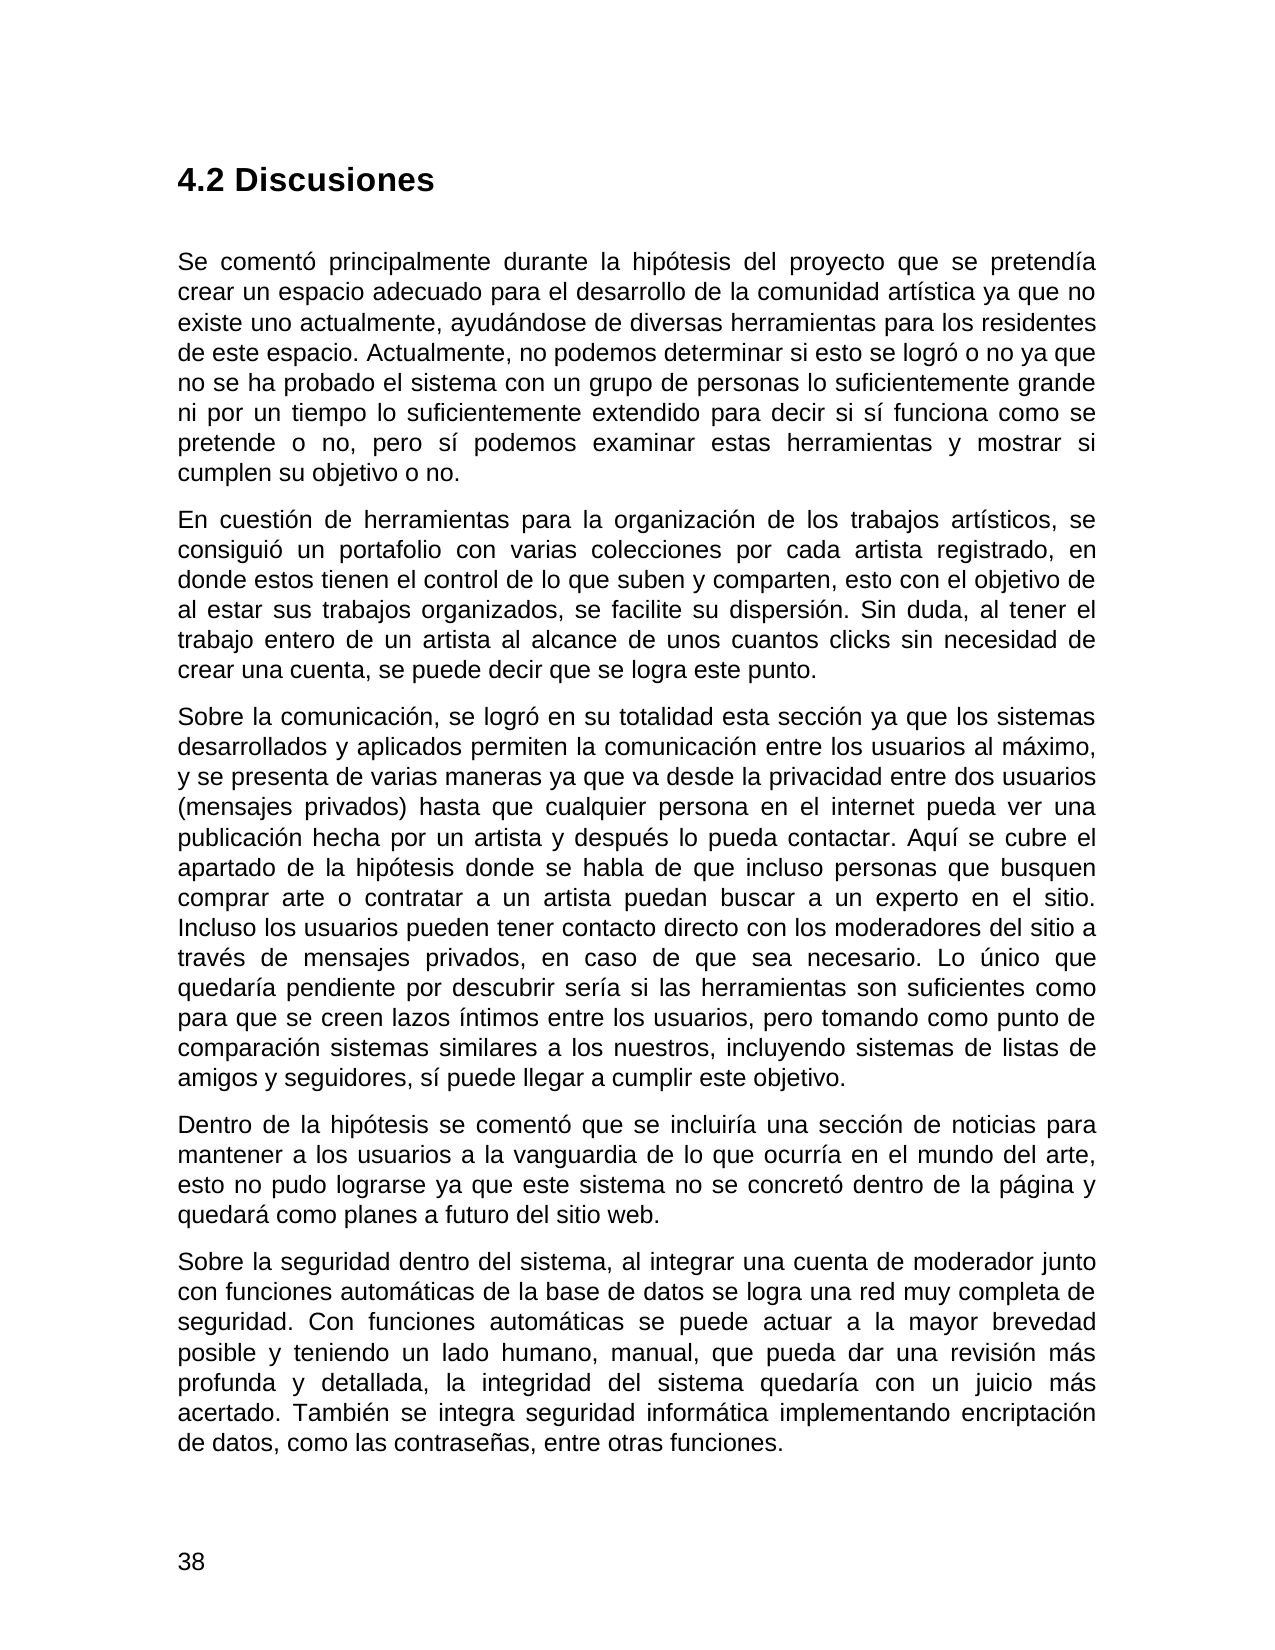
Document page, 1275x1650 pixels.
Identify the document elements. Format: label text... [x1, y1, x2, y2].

subtitle 4.2 Discusiones [177, 160, 1098, 199]
text Dentro de la hipótesis se comentó que se incluiría una sección de noticias para mantener a los usuarios a la vanguardia de lo que ocurría en el mundo del arte, esto no pudo lograrse ya que este sistema no se concretó dentro de la página y quedará como planes a futuro del sitio web. [177, 1110, 1098, 1229]
text Sobre la seguridad dentro del sistema, al integrar una cuenta de moderador junto con funciones automáticas de la base de datos se logra una red muy completa de seguridad. Con funciones automáticas se puede actuar a la mayor brevedad posible y teniendo un lado humano, manual, que pueda dar una revisión más profunda y detallada, la integridad del sistema quedaría con un juicio más acertado. También se integra seguridad informática implementando encriptación de datos, como las contraseñas, entre otras funciones. [177, 1247, 1098, 1457]
text Se comentó principalmente durante la hipótesis del proyecto que se pretendía crear un espacio adecuado para el desarrollo de la comunidad artística ya que no existe uno actualmente, ayudándose de diversas herramientas para los residentes de este espacio. Actualmente, no podemos determinar si esto se logró o no ya que no se ha probado el sistema con un grupo de personas lo suficientemente grande ni por un tiempo lo suficientemente extendido para decir si sí funciona como se pretende o no, pero sí podemos examinar estas herramientas y mostrar si cumplen su objetivo o no. [177, 247, 1098, 487]
text Sobre la comunicación, se logró en su totalidad esta sección ya que los sistemas desarrollados y aplicados permiten la comunicación entre los usuarios al máximo, y se presenta de varias maneras ya que va desde la privacidad entre dos usuarios (mensajes privados) hasta que cualquier persona en el internet pueda ver una publicación hecha por un artista y después lo pueda contactar. Aquí se cubre el apartado de la hipótesis donde se habla de que incluso personas que busquen comprar arte o contratar a un artista puedan buscar a un experto en el sitio. Incluso los usuarios pueden tener contacto directo con los moderadores del sitio a través de mensajes privados, en caso de que sea necesario. Lo único que quedaría pendiente por descubrir sería si las herramientas son suficientes como para que se creen lazos íntimos entre los usuarios, pero tomando como punto de comparación sistemas similares a los nuestros, incluyendo sistemas de listas de amigos y seguidores, sí puede llegar a cumplir este objetivo. [177, 702, 1098, 1092]
text En cuestión de herramientas para la organización de los trabajos artísticos, se consiguió un portafolio con varias colecciones por cada artista registrado, en donde estos tienen el control de lo que suben y comparten, esto con el objetivo de al estar sus trabajos organizados, se facilite su dispersión. Sin duda, al tener el trabajo entero de un artista al alcance de unos cuantos clicks sin necesidad de crear una cuenta, se puede decir que se logra este punto. [177, 505, 1098, 684]
